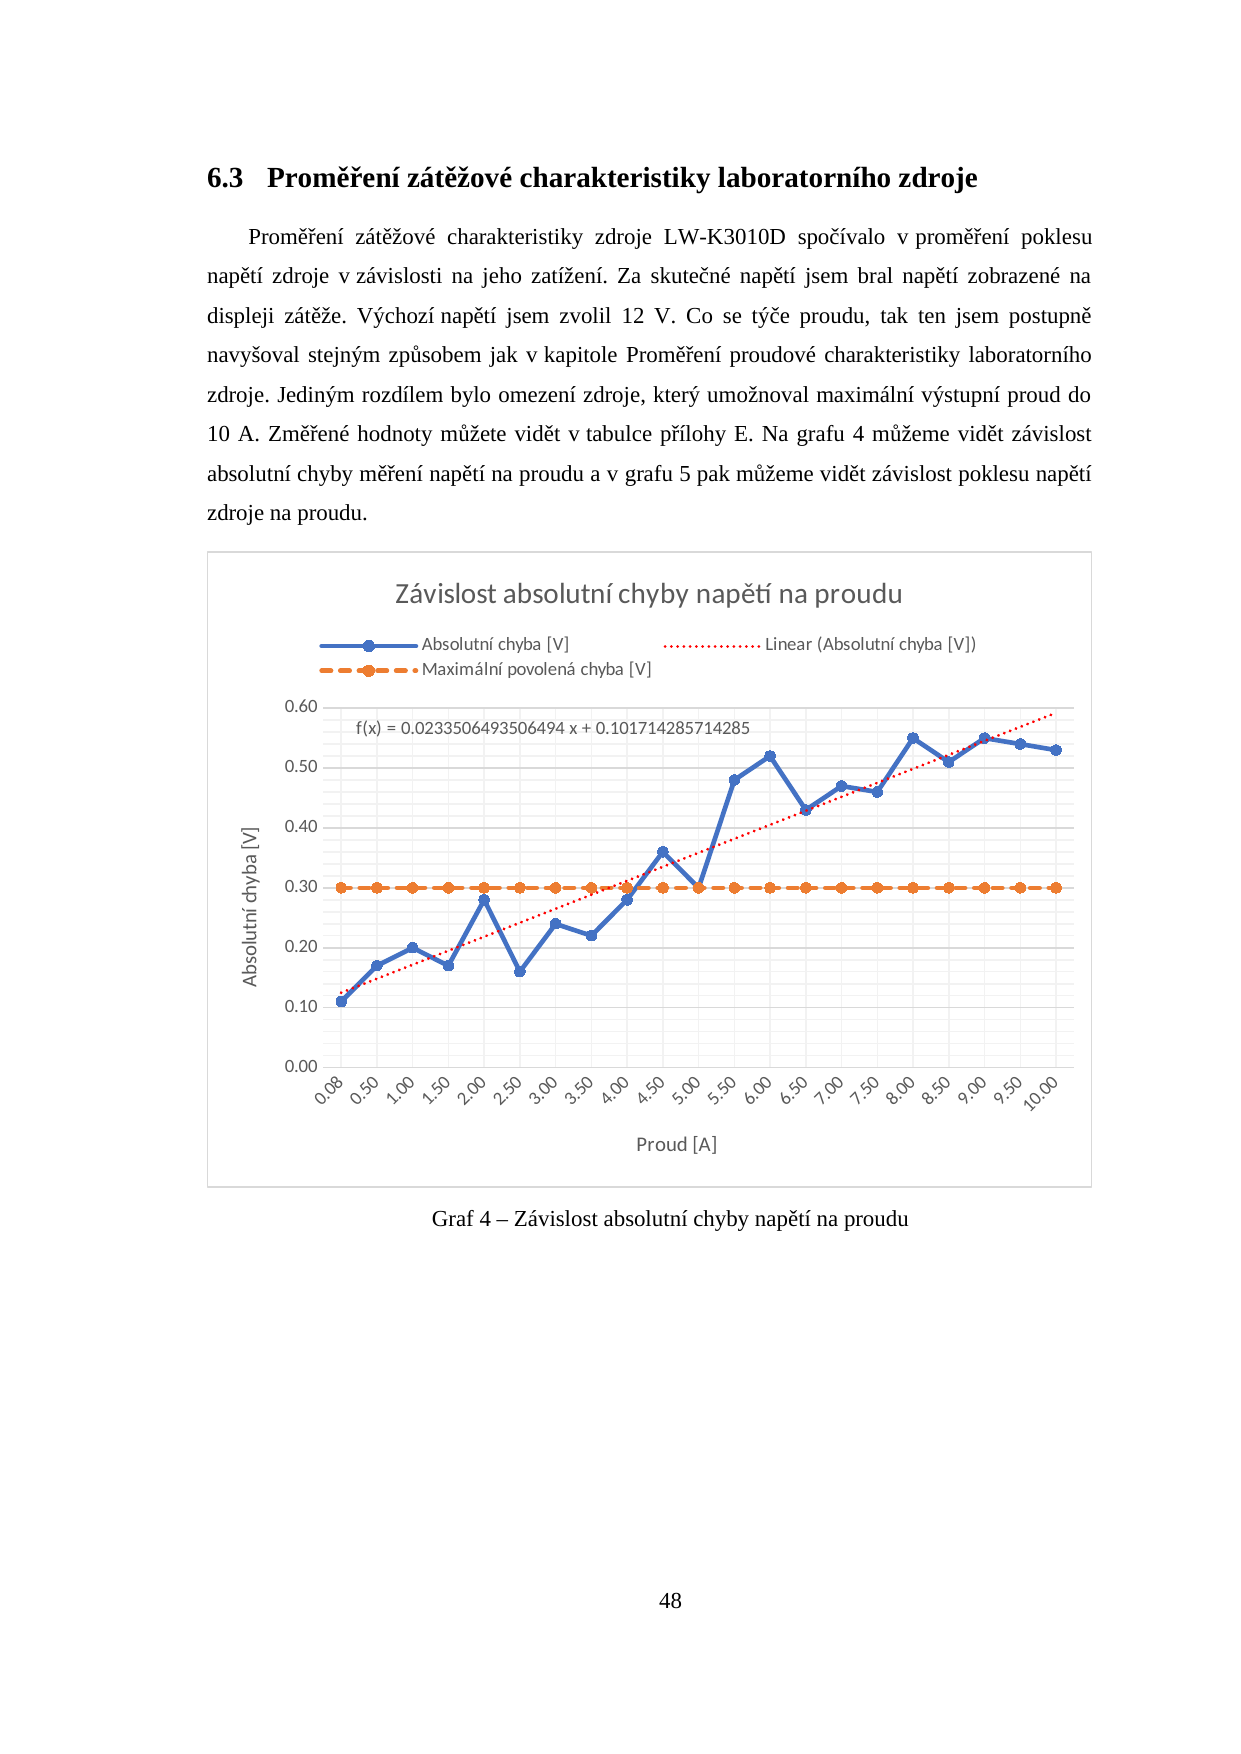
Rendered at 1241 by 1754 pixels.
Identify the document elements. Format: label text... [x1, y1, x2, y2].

text Proměření zátěžové charakteristiky zdroje LW-K3010D spočívalo v proměření poklesu napětí zdroje v závislosti na jeho zatížení. Za skutečné napětí jsem bral napětí zobrazené na displeji zátěže. Výchozí napětí jsem zvolil 12 V. Co se týče proudu, tak ten jsem postupně navyšoval stejným způsobem jak v kapitole Proměření proudové charakteristiky laboratorního zdroje. Jediným rozdílem bylo omezení zdroje, který umožnoval maximální výstupní proud do 10 A. Změřené hodnoty můžete vidět v tabulce přílohy E. Na grafu 4 můžeme vidět závislost absolutní chyby měření napětí na proudu a v grafu 5 pak můžeme vidět závislost poklesu napětí zdroje na proudu. [207, 223, 1092, 526]
text Graf 4 – Závislost absolutní chyby napětí na proudu [207, 1205, 1092, 1231]
subtitle Proměření zátěžové charakteristiky laboratorního zdroje [207, 160, 1092, 194]
